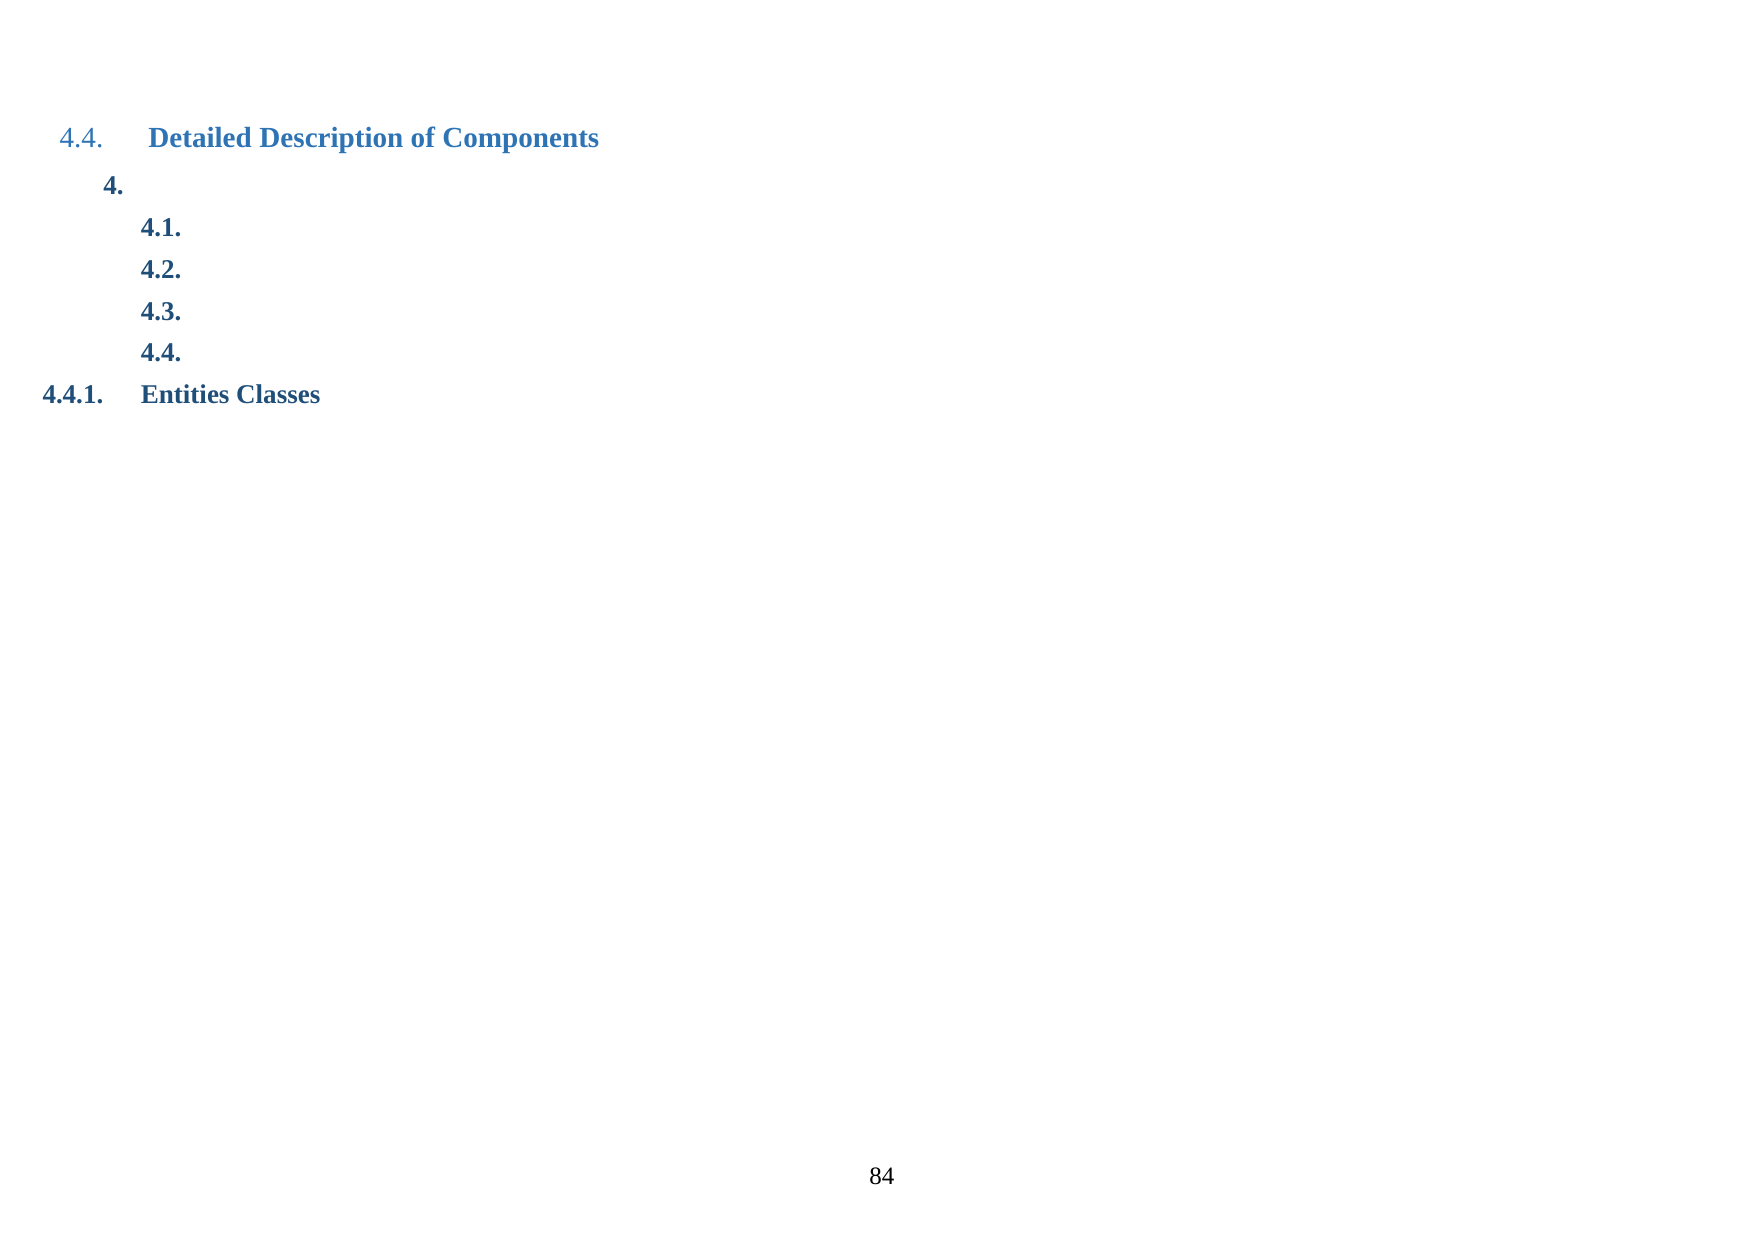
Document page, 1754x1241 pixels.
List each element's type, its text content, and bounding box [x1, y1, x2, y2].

subtitle Detailed Description of Components [103, 120, 1660, 154]
subtitle Entities Classes [103, 378, 1660, 409]
